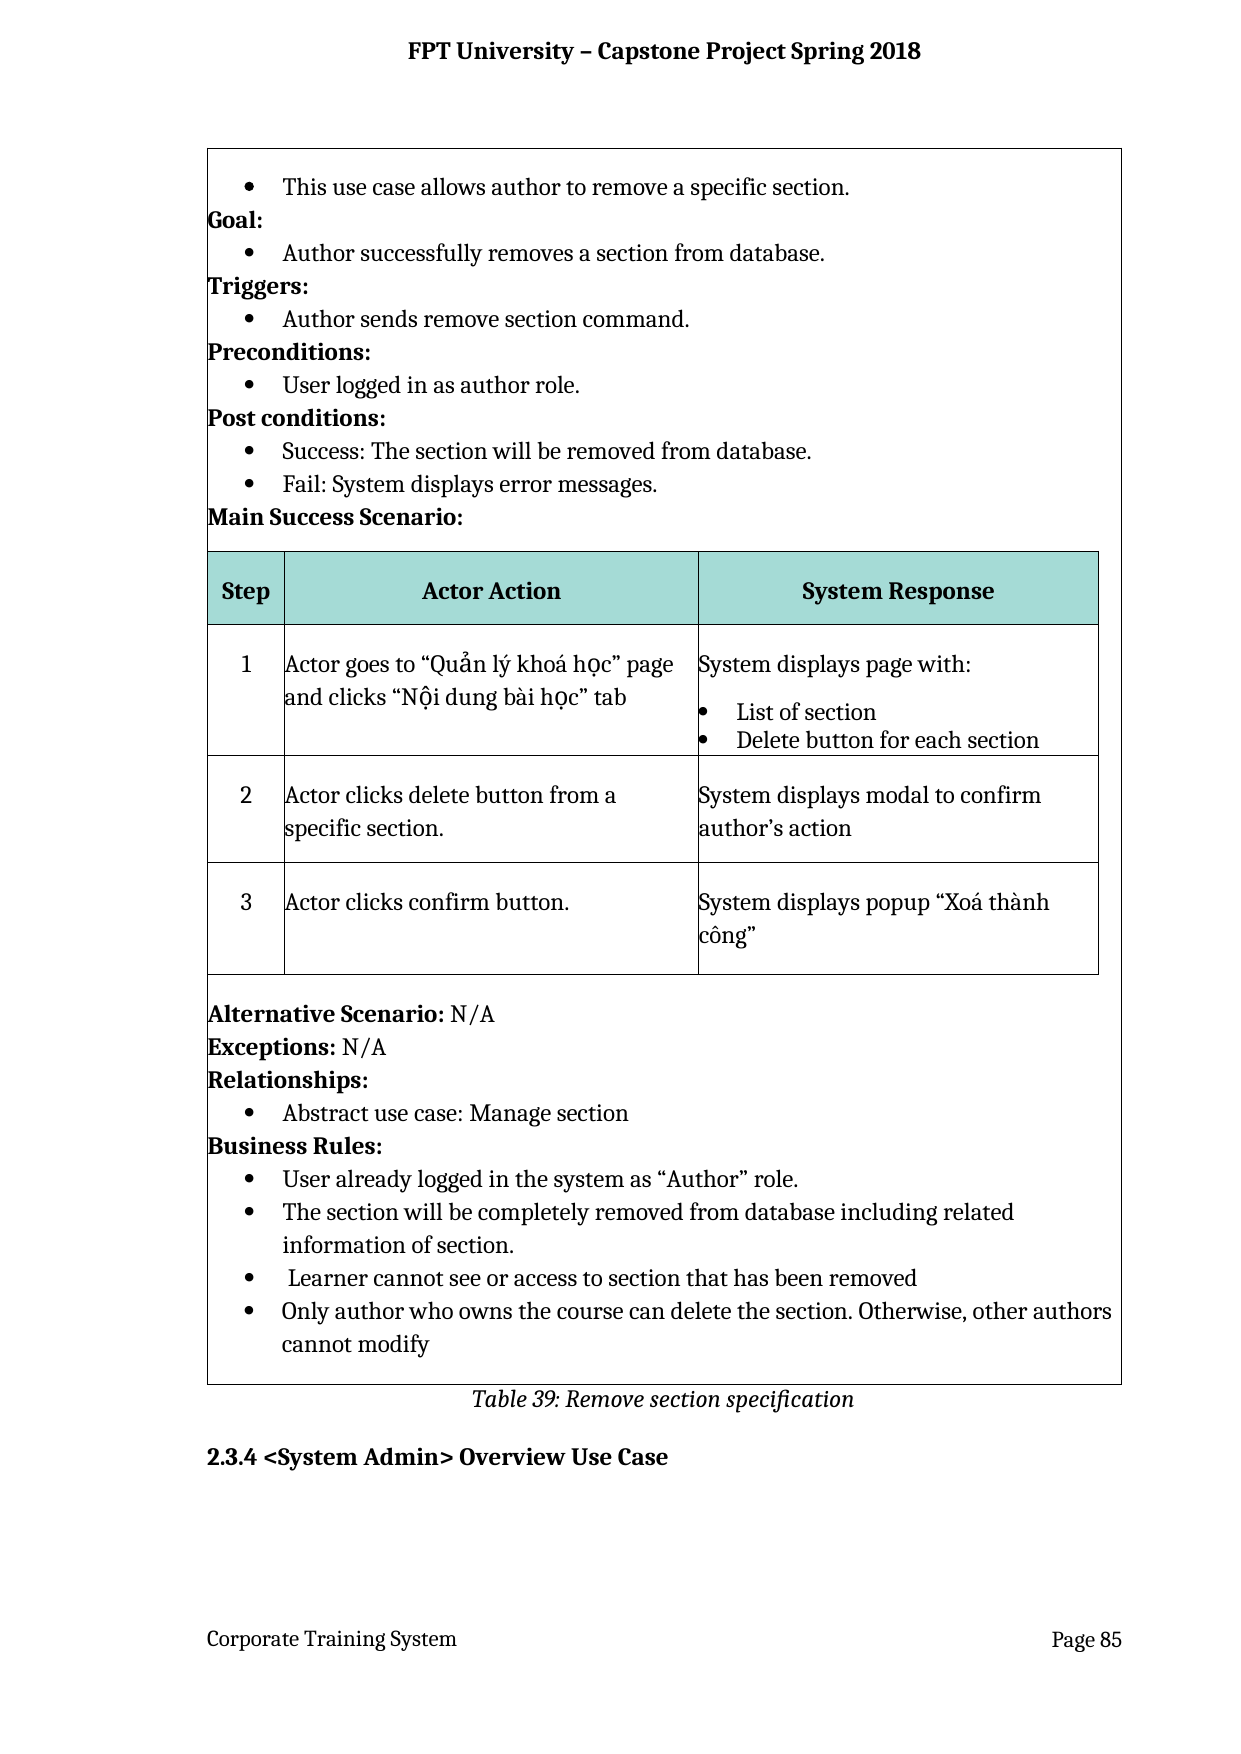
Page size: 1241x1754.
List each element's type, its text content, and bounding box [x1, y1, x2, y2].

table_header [208, 149, 1121, 1384]
text 2.3.4 <System Admin> Overview Use Case [207, 1443, 1122, 1472]
